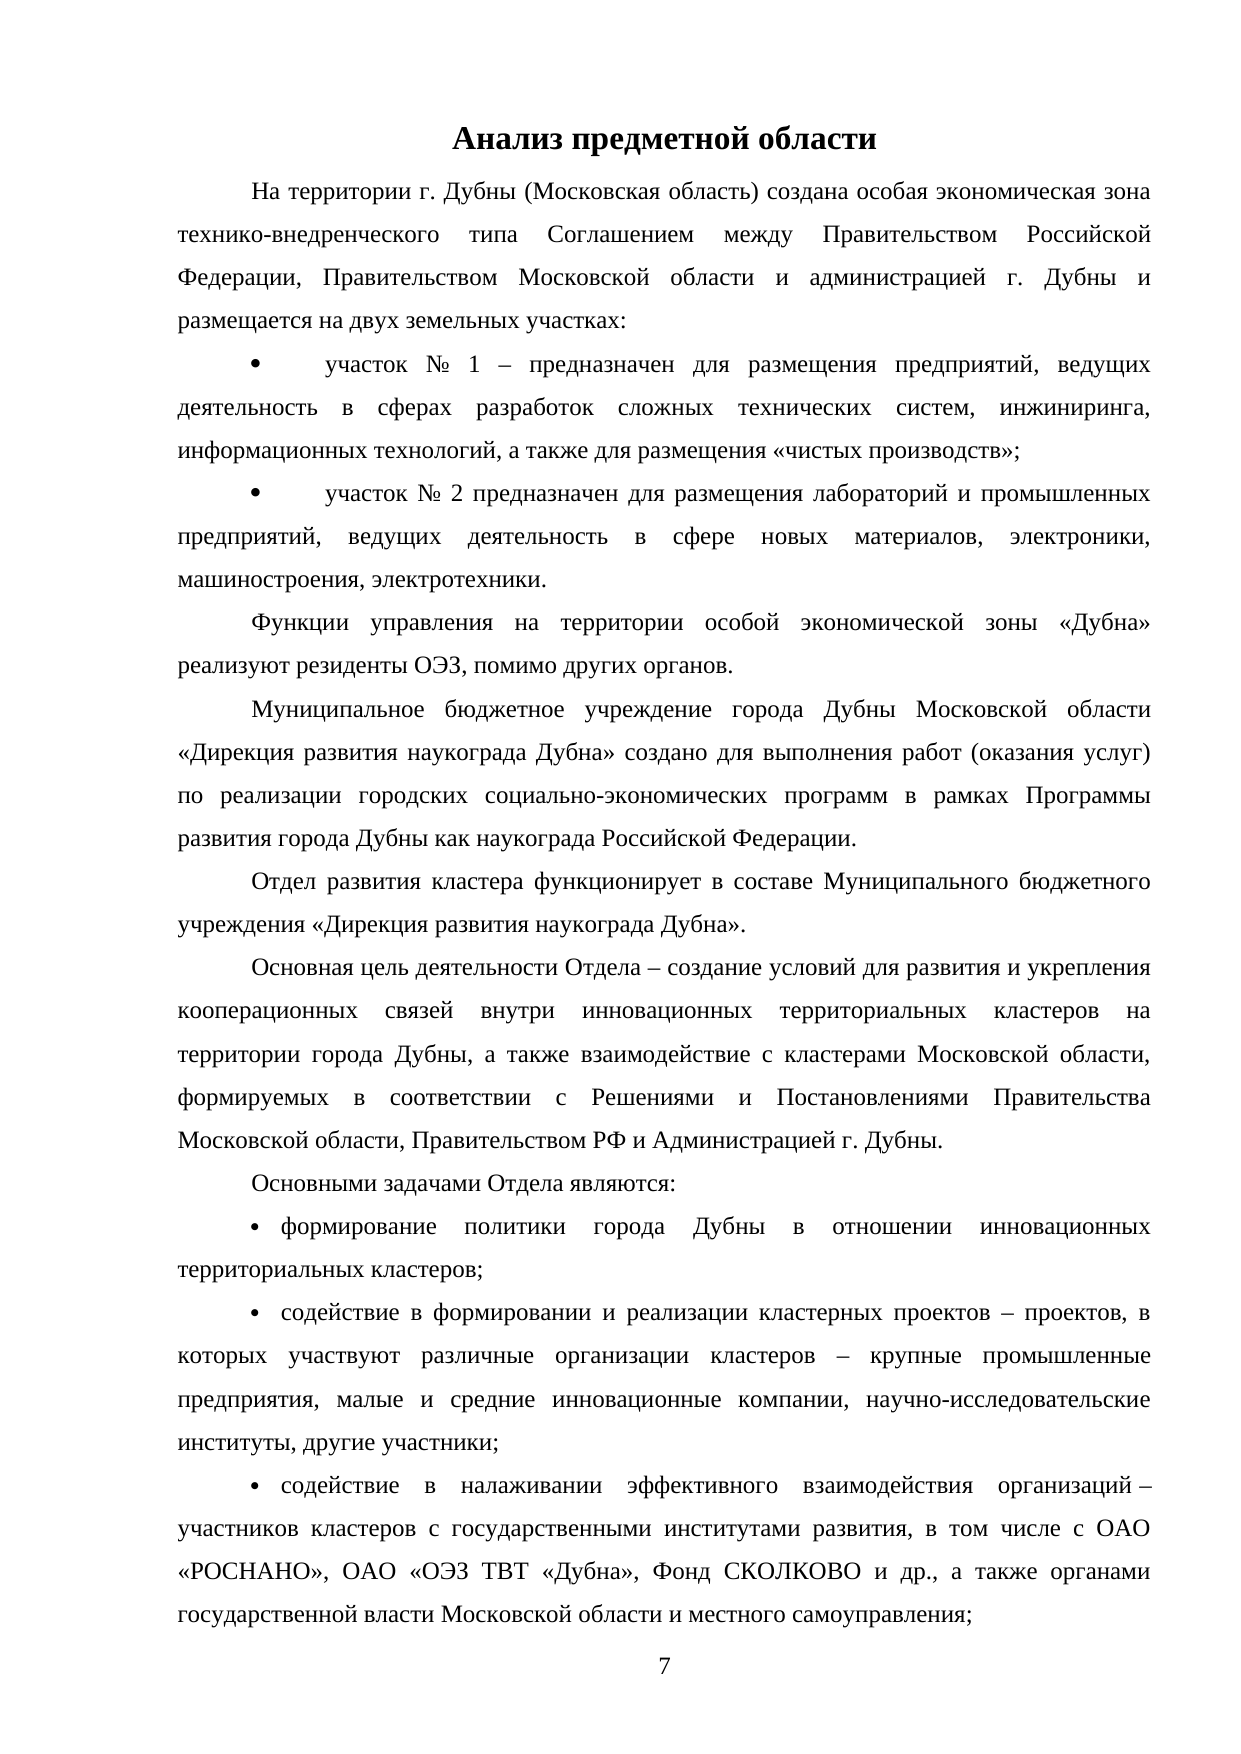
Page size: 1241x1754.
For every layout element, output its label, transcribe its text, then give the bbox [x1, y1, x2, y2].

list участок № 1 – предназначен для размещения предприятий, ведущих деятельность в сферах разработок сложных технических систем, инжиниринга, информационных технологий, а также для размещения «чистых производств»; [177, 349, 1152, 464]
text Муниципальное бюджетное учреждение города Дубны Московской области «Дирекция развития наукограда Дубна» создано для выполнения работ (оказания услуг) по реализации городских социально-экономических программ в рамках Программы развития города Дубны как наукограда Российской Федерации. [177, 694, 1152, 852]
text Основными задачами Отдела являются: [177, 1168, 1152, 1197]
text Основная цель деятельности Отдела – создание условий для развития и укрепления кооперационных связей внутри инновационных территориальных кластеров на территории города Дубны, а также взаимодействие с кластерами Московской области, формируемых в соответствии с Решениями и Постановлениями Правительства Московской области, Правительством РФ и Администрацией г. Дубны. [177, 952, 1152, 1154]
list содействие в налаживании эффективного взаимодействия организаций –участников кластеров с государственными институтами развития, в том числе с ОАО «РОСНАНО», ОАО «ОЭЗ ТВТ «Дубна», Фонд СКОЛКОВО и др., а также органами государственной власти Московской области и местного самоуправления; [177, 1470, 1152, 1628]
text На территории г. Дубны (Московская область) создана особая экономическая зона технико-внедренческого типа Соглашением между Правительством Российской Федерации, Правительством Московской области и администрацией г. Дубны и размещается на двух земельных участках: [177, 176, 1152, 334]
subtitle Анализ предметной области [177, 118, 1152, 156]
list формирование политики города Дубны в отношении инновационных территориальных кластеров; [177, 1211, 1152, 1283]
list участок № 2 предназначен для размещения лабораторий и промышленных предприятий, ведущих деятельность в сфере новых материалов, электроники, машиностроения, электротехники. [177, 478, 1152, 593]
text Функции управления на территории особой экономической зоны «Дубна» реализуют резиденты ОЭЗ, помимо других органов. [177, 607, 1152, 679]
list содействие в формировании и реализации кластерных проектов – проектов, в которых участвуют различные организации кластеров – крупные промышленные предприятия, малые и средние инновационные компании, научно-исследовательские институты, другие участники; [177, 1297, 1152, 1456]
text Отдел развития кластера функционирует в составе Муниципального бюджетного учреждения «Дирекция развития наукограда Дубна». [177, 866, 1152, 938]
